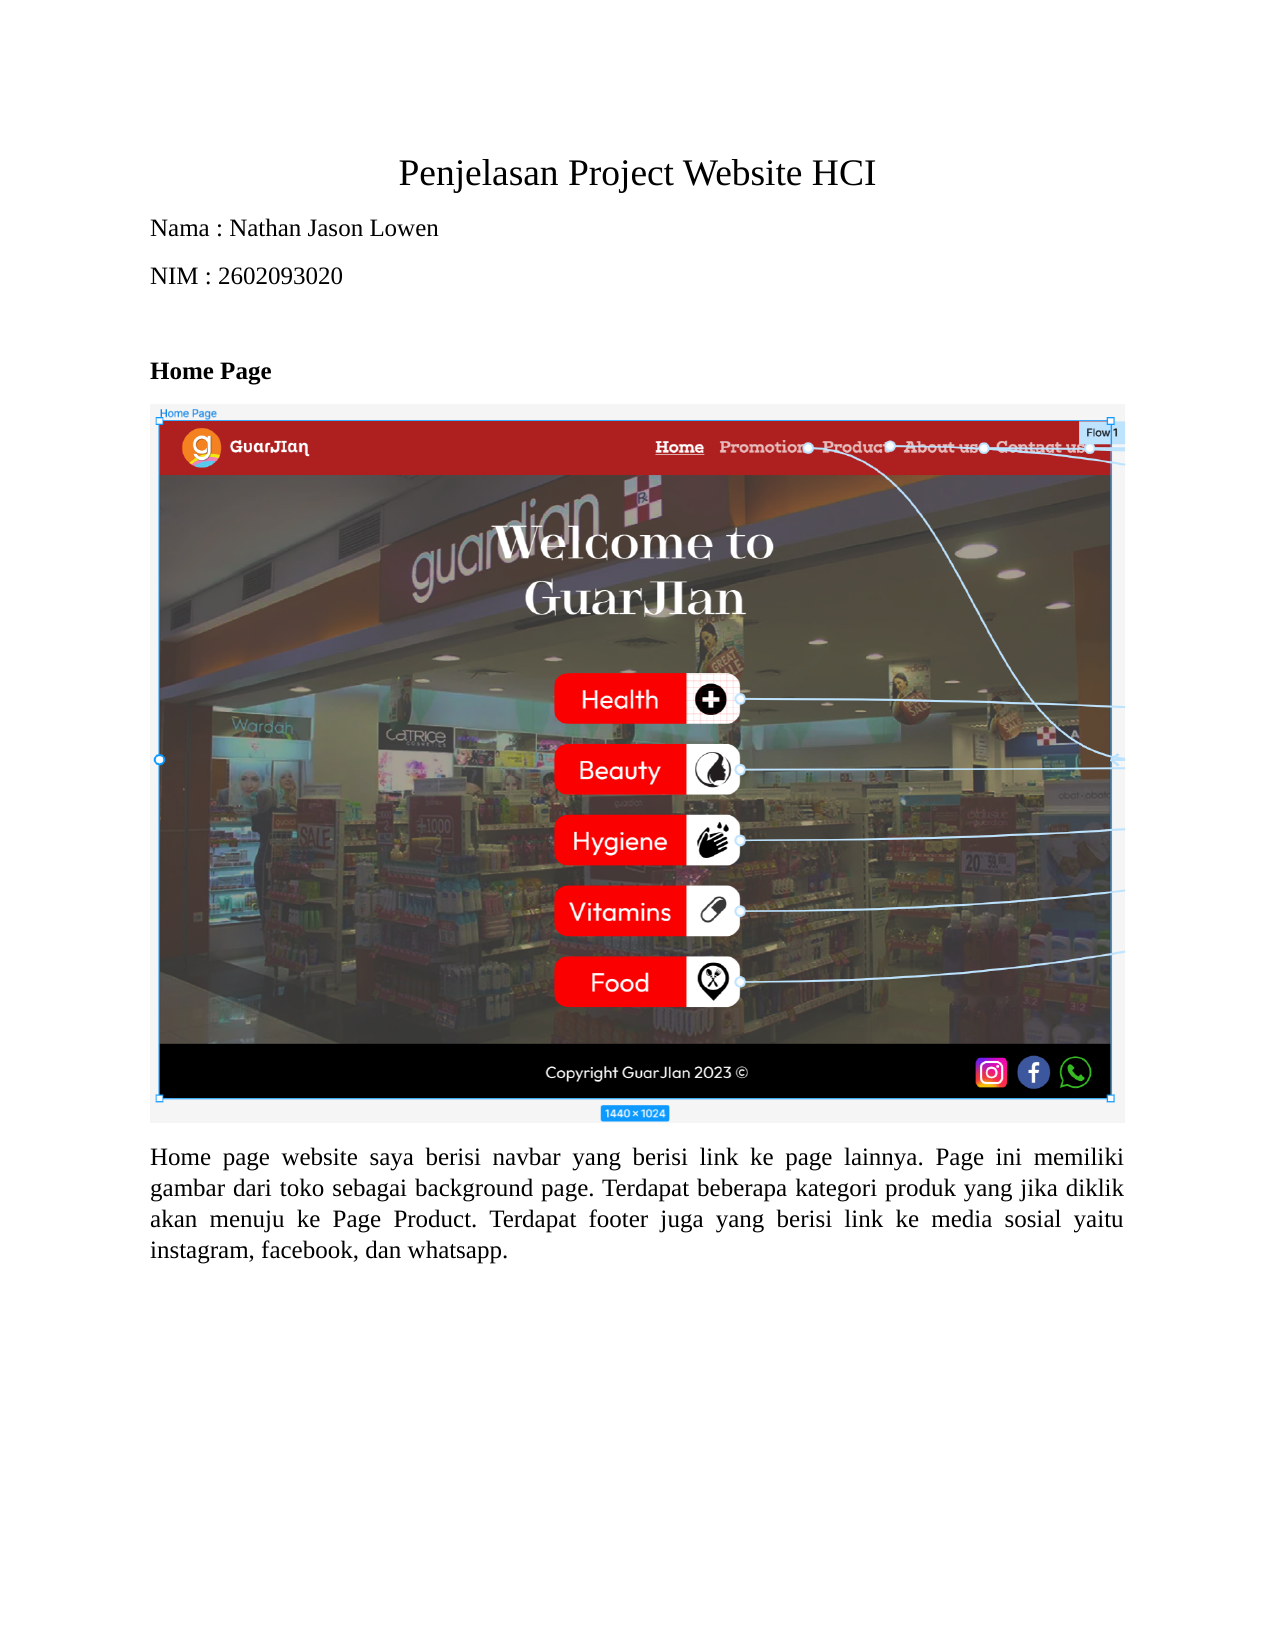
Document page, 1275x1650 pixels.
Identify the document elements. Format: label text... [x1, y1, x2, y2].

text Home page website saya berisi navbar yang berisi link ke page lainnya. Page ini memiliki gambar dari toko sebagai background page. Terdapat beberapa kategori produk yang jika diklik akan menuju ke Page Product. Terdapat footer juga yang berisi link ke media sosial yaitu instagram, facebook, dan whatsapp. [150, 1142, 1125, 1263]
picture [150, 404, 1125, 1123]
text Penjelasan Project Website HCI [150, 150, 1125, 193]
text NIM : 2602093020 [150, 261, 1125, 290]
text Home Page [150, 356, 1125, 385]
text Nama : Nathan Jason Lowen [150, 213, 1125, 242]
